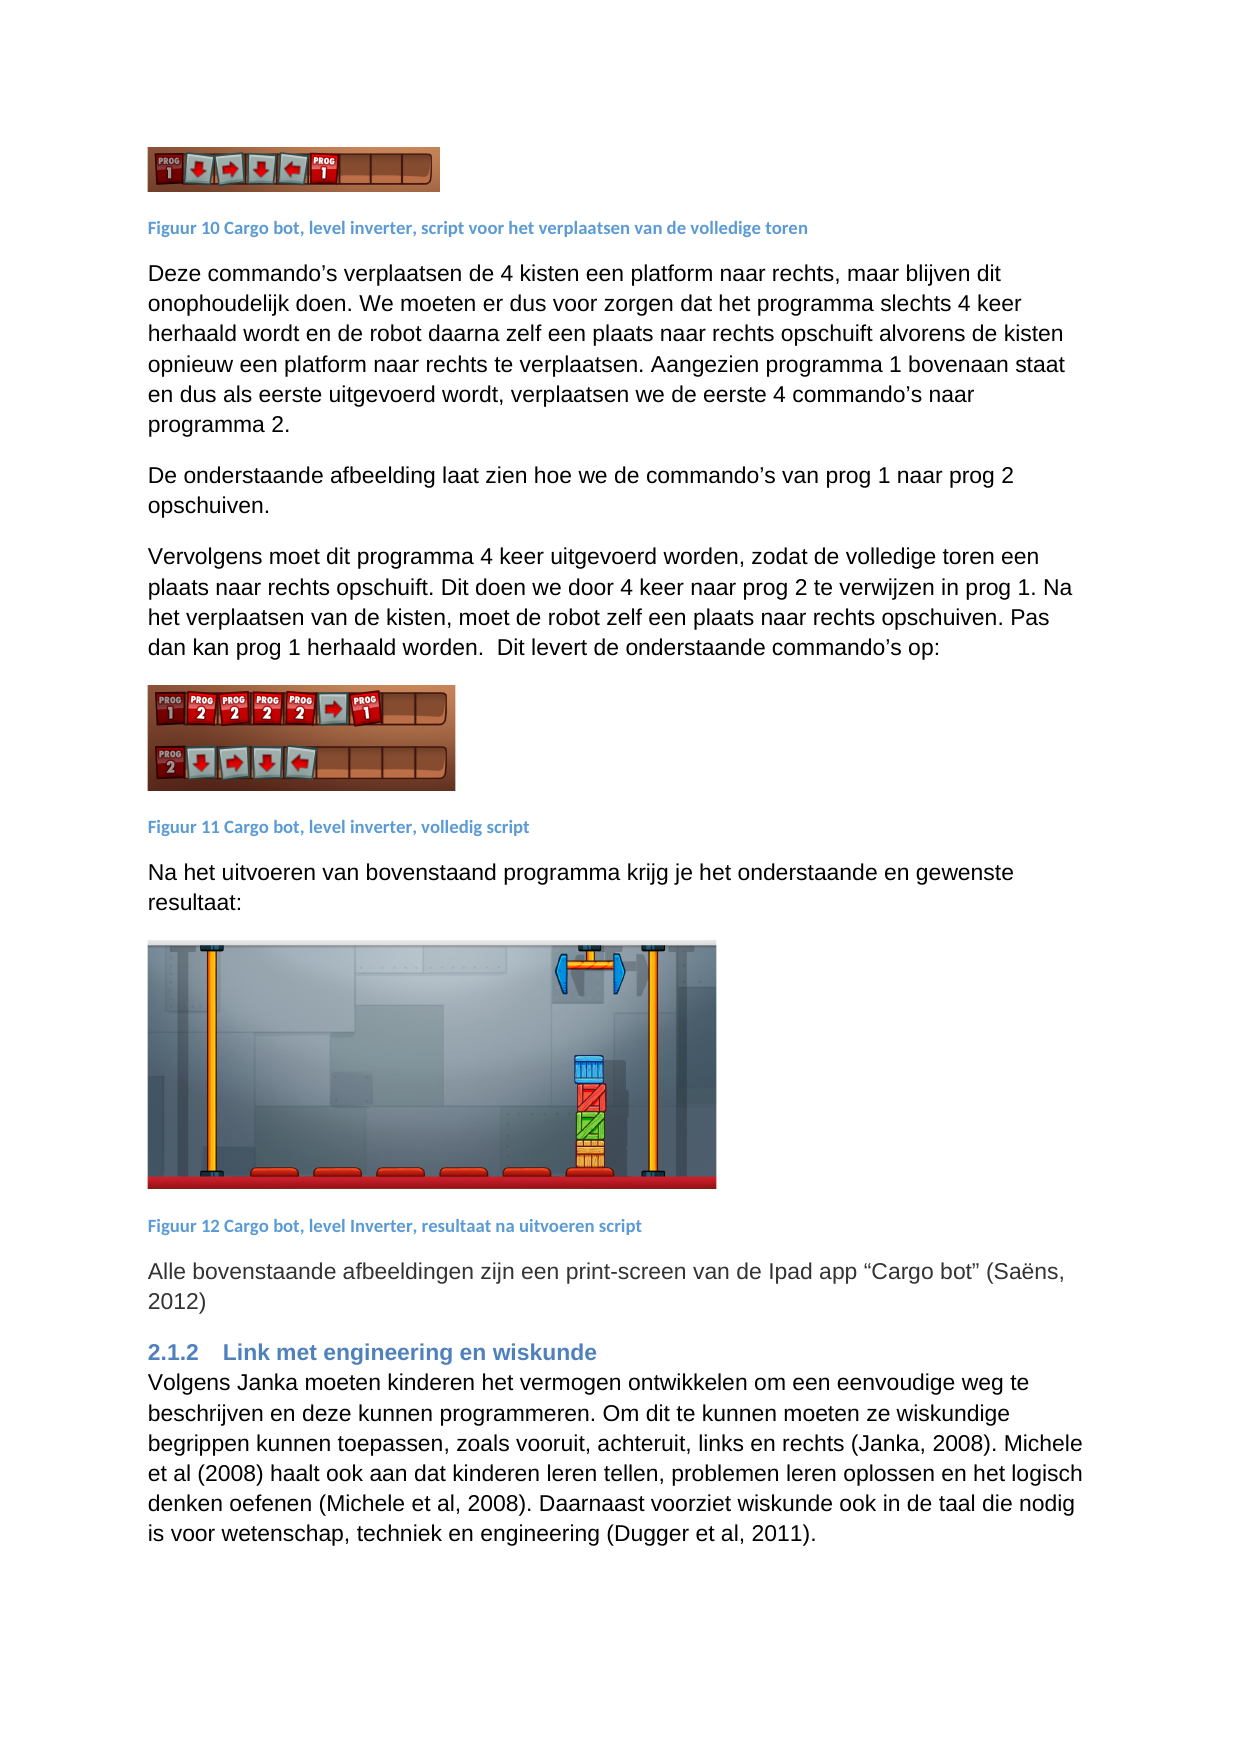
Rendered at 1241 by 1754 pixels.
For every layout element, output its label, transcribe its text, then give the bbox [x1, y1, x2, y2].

subtitle Link met engineering en wiskunde [148, 1339, 1093, 1365]
picture [147, 685, 456, 791]
text Figuur 12 Cargo bot, level Inverter, resultaat na uitvoeren script [148, 1214, 1093, 1237]
text Deze commando’s verplaatsen de 4 kisten een platform naar rechts, maar blijven dit onophoudelijk doen. We moeten er dus voor zorgen dat het programma slechts 4 keer herhaald wordt en de robot daarna zelf een plaats naar rechts opschuift alvorens de kisten opnieuw een platform naar rechts te verplaatsen. Aangezien programma 1 bovenaan staat en dus als eerste uitgevoerd wordt, verplaatsen we de eerste 4 commando’s naar programma 2. [148, 260, 1093, 437]
picture [147, 940, 717, 1189]
text De onderstaande afbeelding laat zien hoe we de commando’s van prog 1 naar prog 2 opschuiven. [148, 462, 1093, 519]
text Figuur 10 Cargo bot, level inverter, script voor het verplaatsen van de volledige toren [148, 216, 1093, 239]
text Alle bovenstaande afbeeldingen zijn een print-screen van de Ipad app “Cargo bot” (Saëns, 2012) [148, 1258, 1093, 1314]
text Na het uitvoeren van bovenstaand programma krijg je het onderstaande en gewenste resultaat: [148, 859, 1093, 916]
text Figuur 11 Cargo bot, level inverter, volledig script [148, 815, 1093, 838]
text Volgens Janka moeten kinderen het vermogen ontwikkelen om een eenvoudige weg te beschrijven en deze kunnen programmeren. Om dit te kunnen moeten ze wiskundige begrippen kunnen toepassen, zoals vooruit, achteruit, links en rechts (Janka, 2008). Michele et al (2008) haalt ook aan dat kinderen leren tellen, problemen leren oplossen en het logisch denken oefenen (Michele et al, 2008). Daarnaast voorziet wiskunde ook in de taal die nodig is voor wetenschap, techniek en engineering (Dugger et al, 2011). [148, 1369, 1093, 1547]
text Vervolgens moet dit programma 4 keer uitgevoerd worden, zodat de volledige toren een plaats naar rechts opschuift. Dit doen we door 4 keer naar prog 2 te verwijzen in prog 1. Na het verplaatsen van de kisten, moet de robot zelf een plaats naar rechts opschuiven. Pas dan kan prog 1 herhaald worden. Dit levert de onderstaande commando’s op: [148, 543, 1093, 660]
picture [147, 147, 440, 192]
